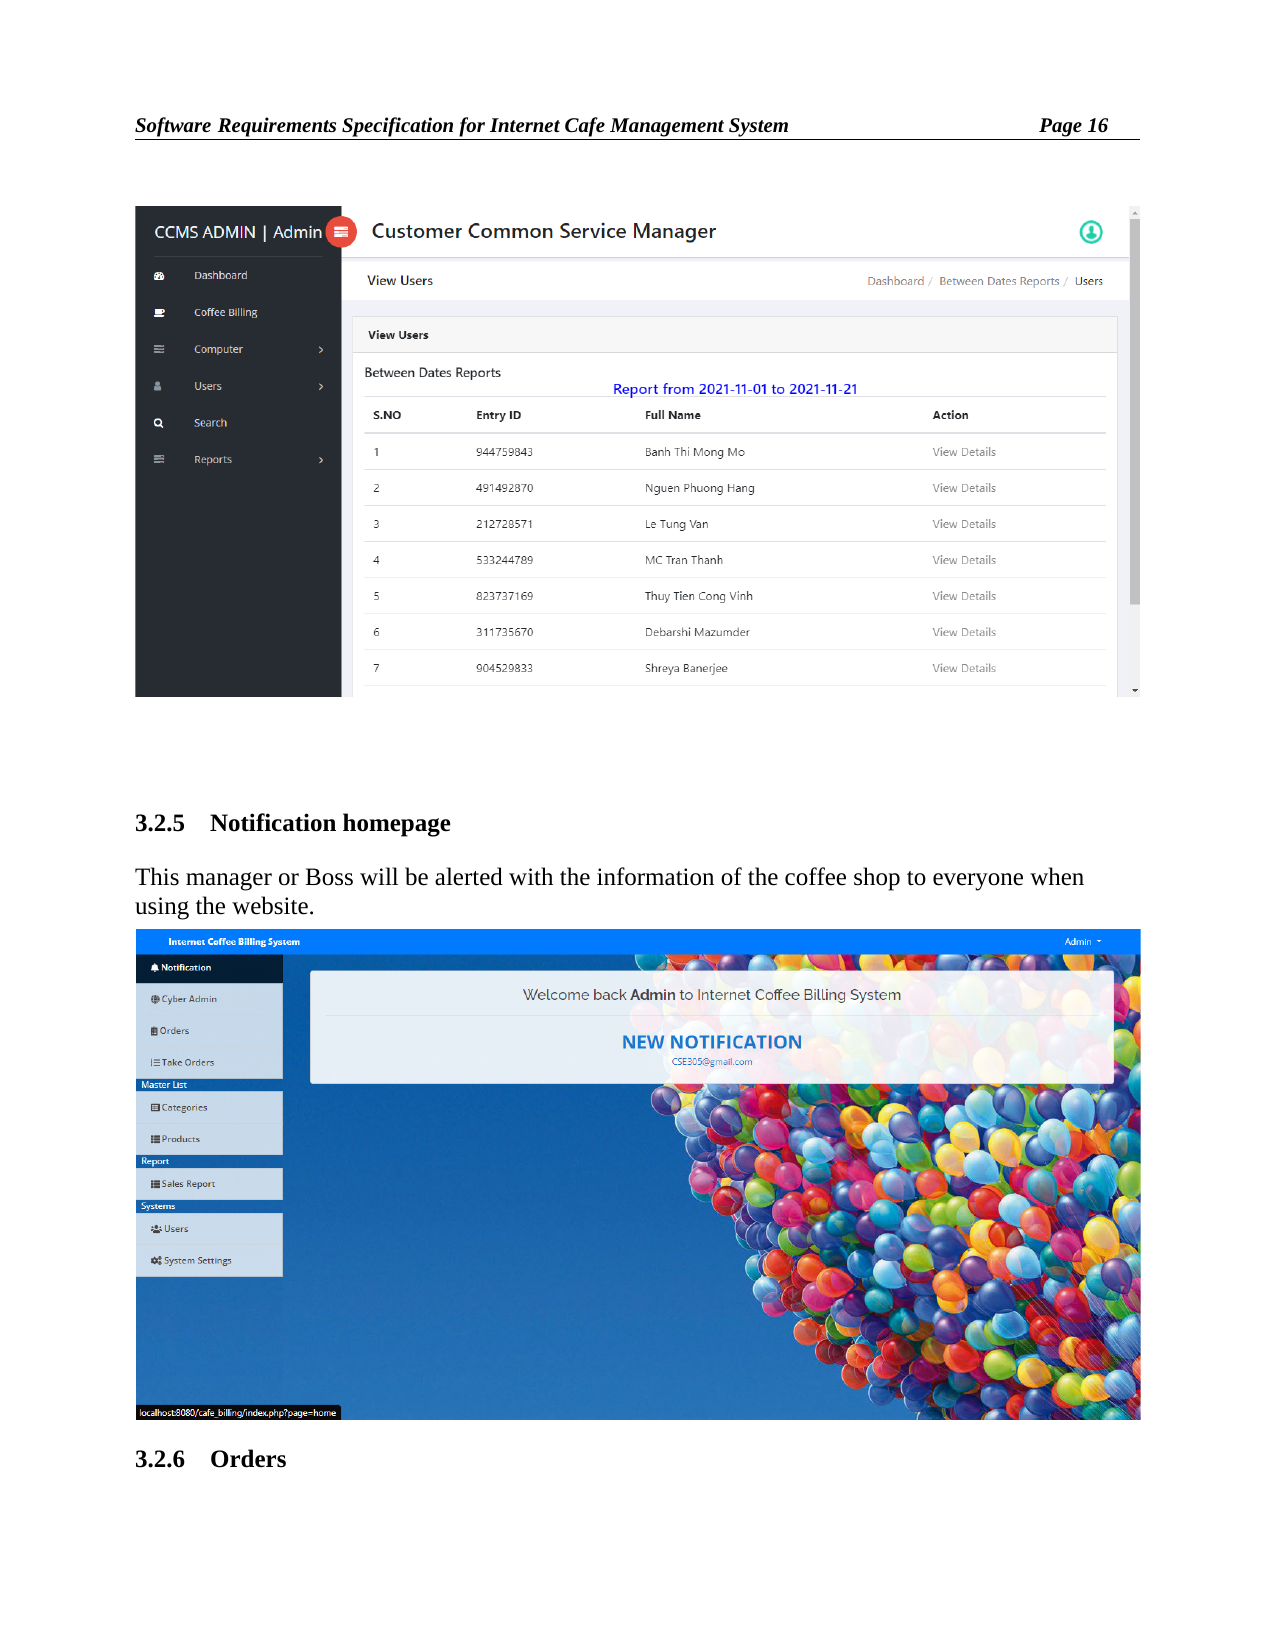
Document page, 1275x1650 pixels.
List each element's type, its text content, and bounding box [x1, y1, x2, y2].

picture [136, 929, 1141, 1420]
picture [135, 206, 1140, 697]
text This manager or Boss will be alerted with the information of the coffee shop to everyone when using the website. [135, 862, 1140, 919]
subtitle Notification homepage [135, 808, 1140, 837]
